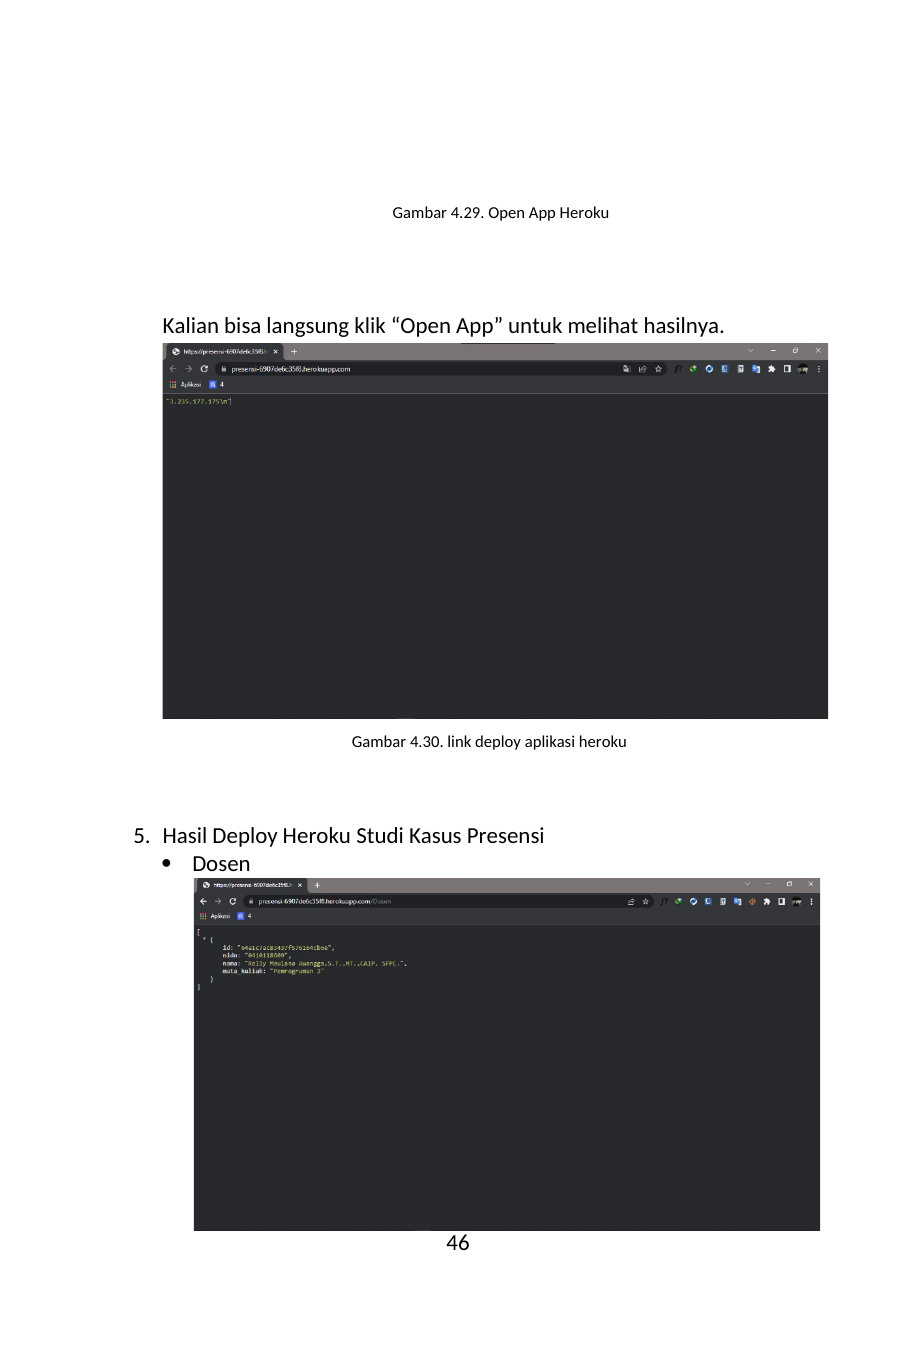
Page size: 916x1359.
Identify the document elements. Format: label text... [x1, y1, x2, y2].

list Hasil Deploy Heroku Studi Kasus Presensi [133, 821, 827, 849]
picture [162, 343, 829, 719]
list Dosen [162, 849, 827, 877]
text Gambar 4.30. link deploy aplikasi heroku [239, 732, 827, 752]
list Kalian bisa langsung klik “Open App” untuk melihat hasilnya. [162, 311, 827, 339]
text Gambar 4.29. Open App Heroku [239, 202, 827, 222]
picture [193, 878, 821, 1231]
